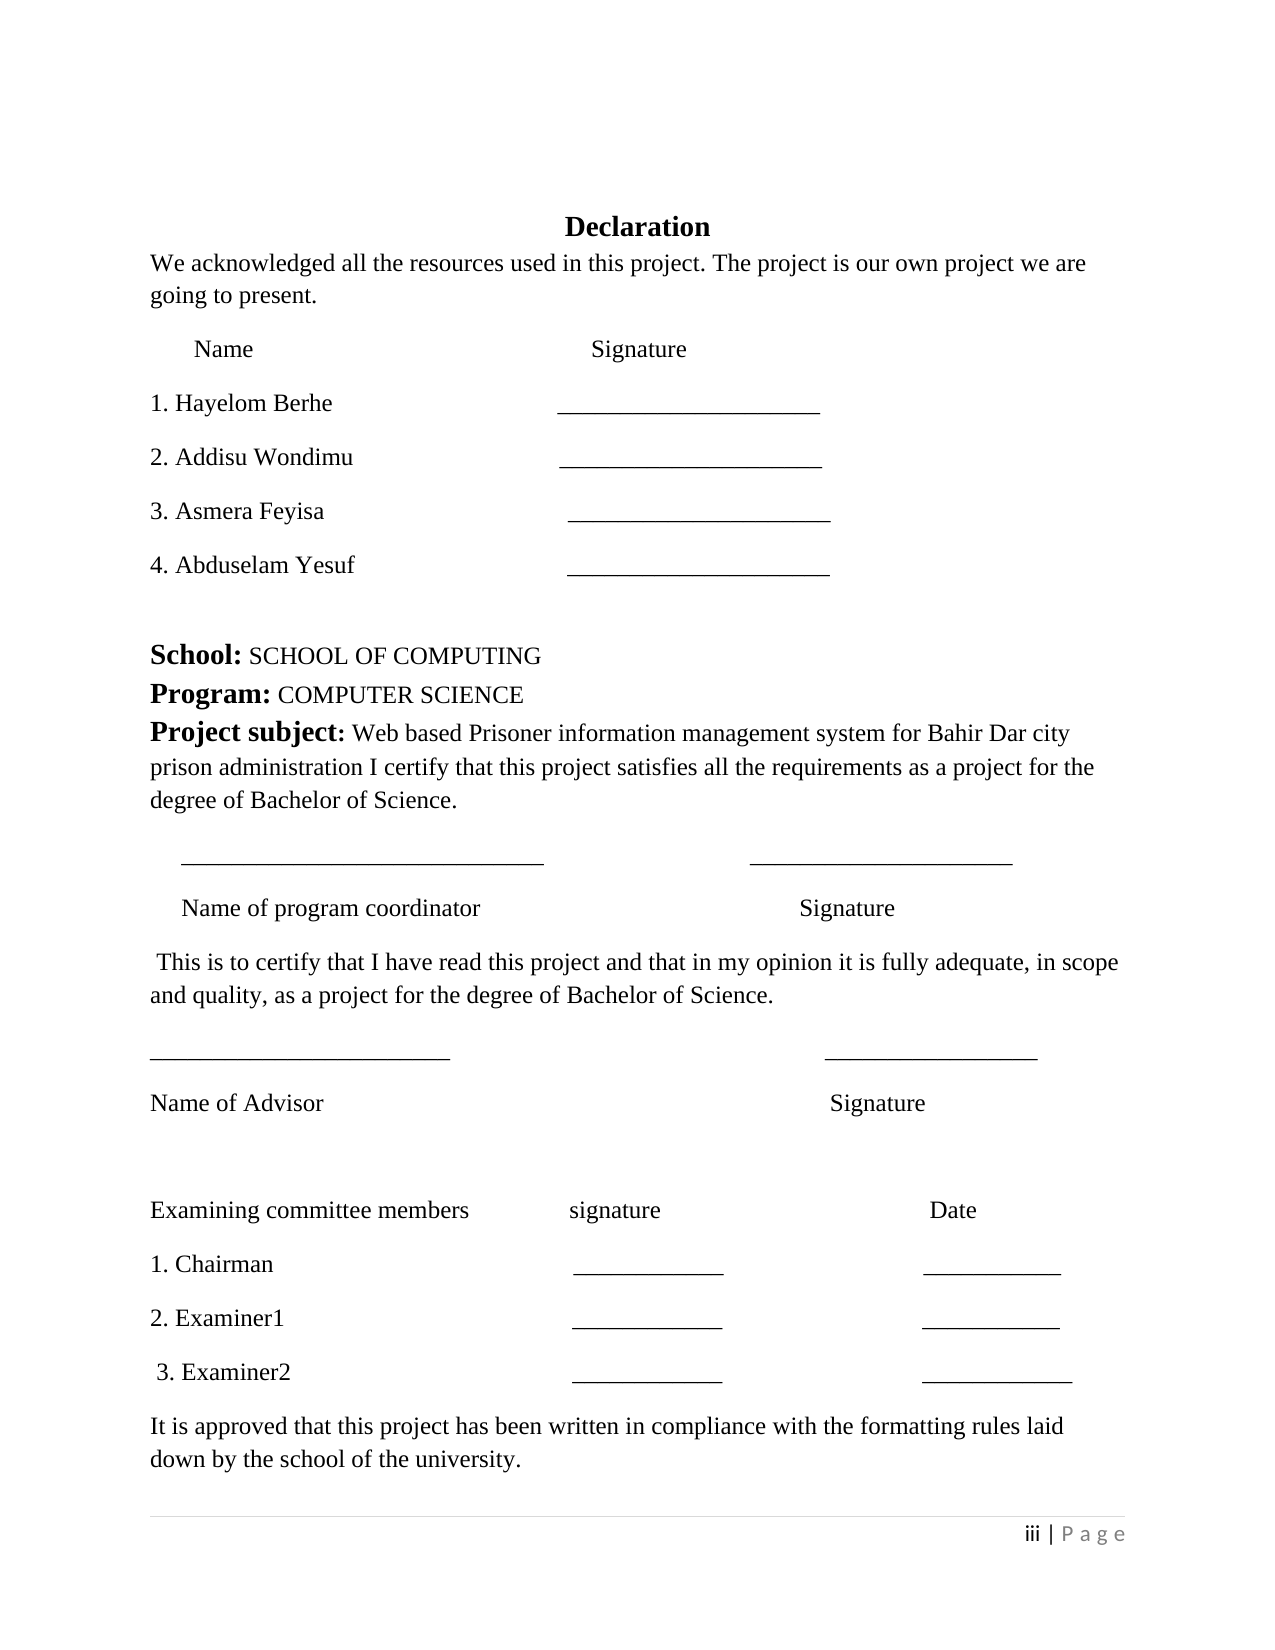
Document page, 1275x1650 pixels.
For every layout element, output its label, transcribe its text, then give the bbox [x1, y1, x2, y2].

text ________________________ _________________ [150, 1034, 1125, 1063]
text _____________________________ _____________________ [150, 839, 1125, 868]
text 3. Examiner2 ____________ ____________ [150, 1357, 1125, 1386]
text Name of Advisor Signature [150, 1088, 1125, 1116]
subtitle Declaration [150, 209, 1125, 243]
text 1. Chairman ____________ ___________ [150, 1249, 1125, 1278]
text It is approved that this project has been written in compliance with the formatting rules laid down by the school of the university. [150, 1411, 1125, 1473]
text We acknowledged all the resources used in this project. The project is our own project we are going to present. [150, 248, 1125, 309]
text 4. Abduselam Yesuf _____________________ [150, 550, 1125, 579]
text Examining committee members signature Date [150, 1195, 1125, 1224]
text Name Signature [150, 334, 1125, 363]
text 1. Hayelom Berhe _____________________ [150, 388, 1125, 417]
text Name of program coordinator Signature [150, 893, 1125, 922]
text 2. Addisu Wondimu _____________________ [150, 442, 1125, 471]
text School: SCHOOL OF COMPUTING Program: COMPUTER SCIENCE Project subject: Web based Prisoner information management system for Bahir Dar city prison administration I certify that this project satisfies all the requirements as a project for the degree of Bachelor of Science. [150, 604, 1125, 814]
text This is to certify that I have read this project and that in my opinion it is fully adequate, in scope and quality, as a project for the degree of Bachelor of Science. [150, 947, 1125, 1009]
text 2. Examiner1 ____________ ___________ [150, 1303, 1125, 1332]
text 3. Asmera Feyisa _____________________ [150, 496, 1125, 525]
